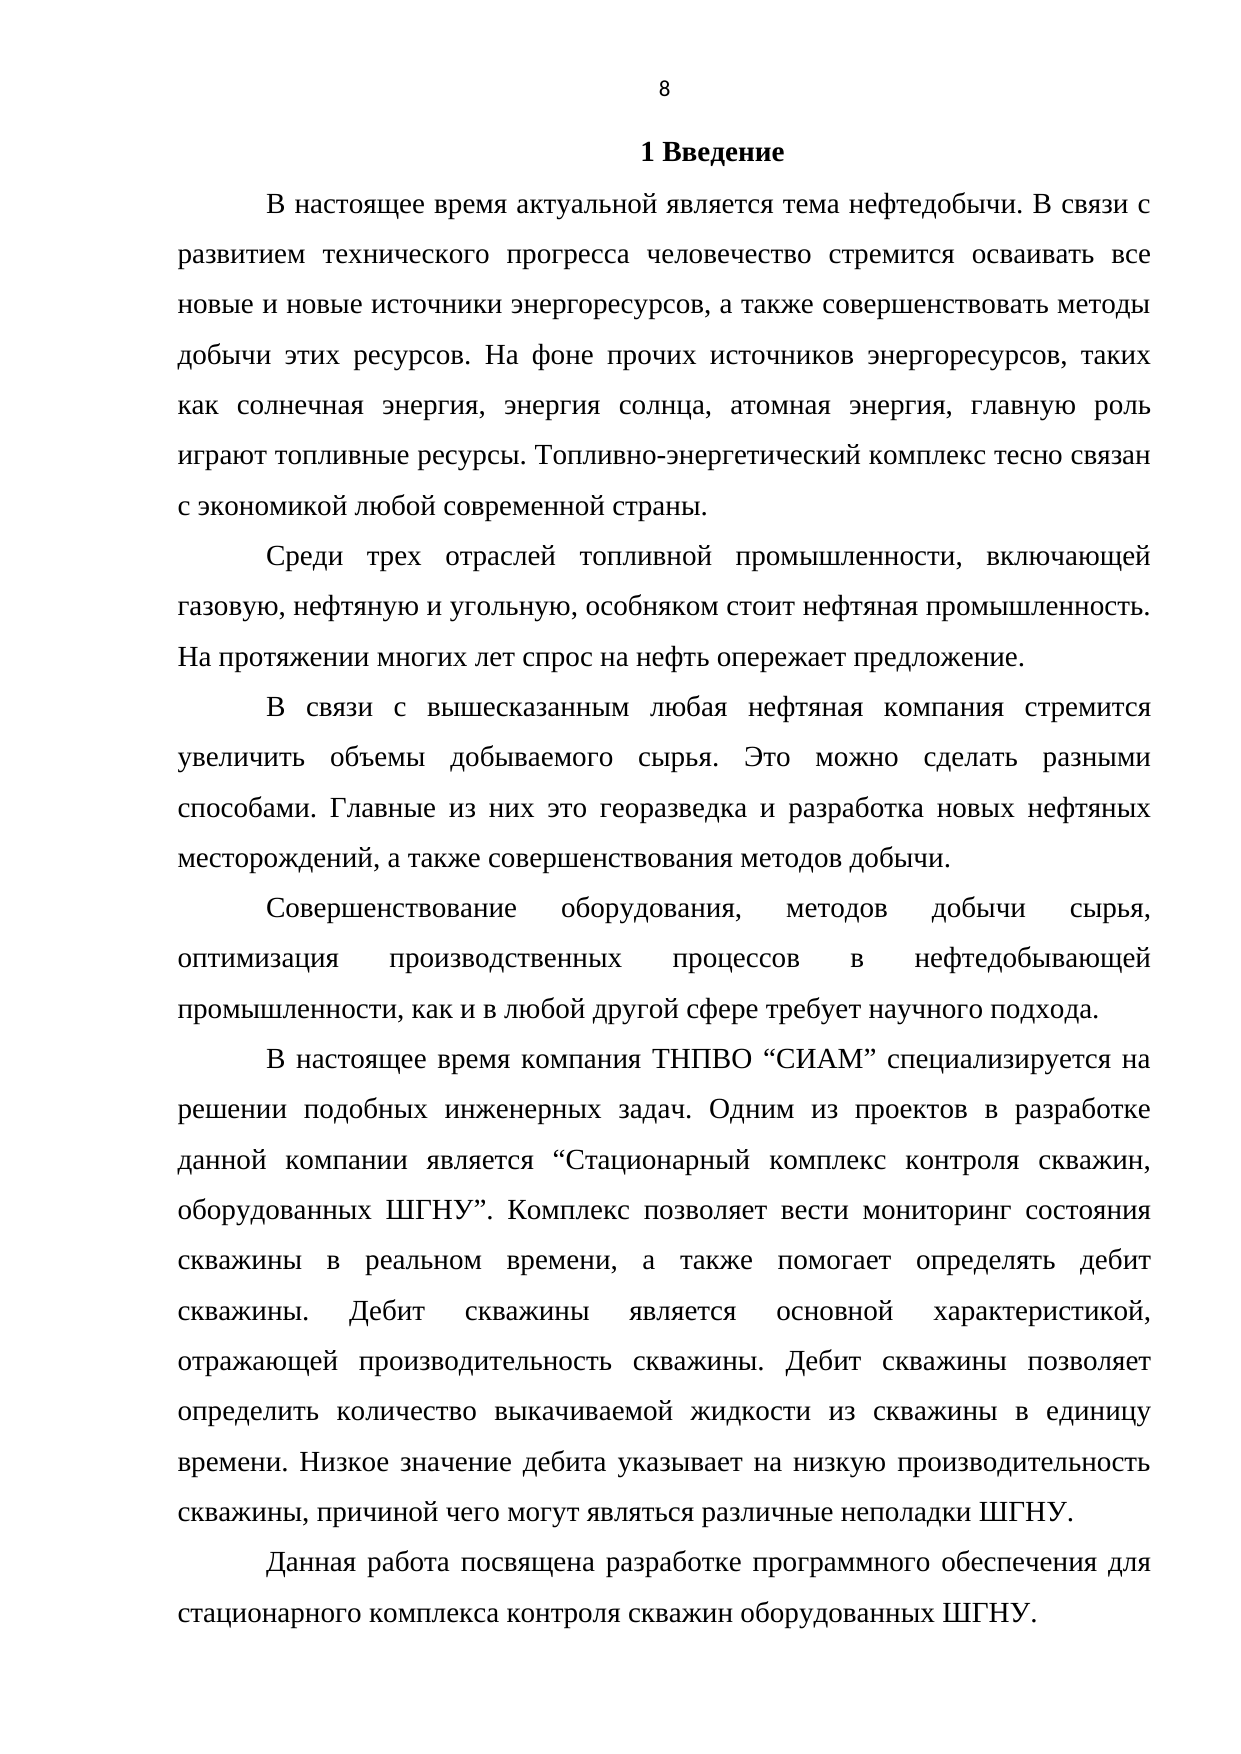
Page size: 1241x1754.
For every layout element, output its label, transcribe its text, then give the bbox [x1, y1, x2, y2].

text Данная работа посвящена разработке программного обеспечения для стационарного комплекса контроля скважин оборудованных ШГНУ. [177, 1544, 1152, 1628]
text В настоящее время компания ТНПВО “СИАМ” специализируется на решении подобных инженерных задач. Одним из проектов в разработке данной компании является “Стационарный комплекс контроля скважин, оборудованных ШГНУ”. Комплекс позволяет вести мониторинг состояния скважины в реальном времени, а также помогает определять дебит скважины. Дебит скважины является основной характеристикой, отражающей производительность скважины. Дебит скважины позволяет определить количество выкачиваемой жидкости из скважины в единицу времени. Низкое значение дебита указывает на низкую производительность скважины, причиной чего могут являться различные неполадки ШГНУ. [177, 1041, 1152, 1528]
text В настоящее время актуальной является тема нефтедобычи. В связи с развитием технического прогресса человечество стремится осваивать все новые и новые источники энергоресурсов, а также совершенствовать методы добычи этих ресурсов. На фоне прочих источников энергоресурсов, таких как солнечная энергия, энергия солнца, атомная энергия, главную роль играют топливные ресурсы. Топливно-энергетический комплекс тесно связан с экономикой любой современной страны. [177, 186, 1152, 521]
text Совершенствование оборудования, методов добычи сырья, оптимизация производственных процессов в нефтедобывающей промышленности, как и в любой другой сфере требует научного подхода. [177, 890, 1152, 1024]
text В связи с вышесказанным любая нефтяная компания стремится увеличить объемы добываемого сырья. Это можно сделать разными способами. Главные из них это георазведка и разработка новых нефтяных месторождений, а также совершенствования методов добычи. [177, 689, 1152, 873]
subtitle 1 Введение [177, 134, 1152, 167]
text Среди трех отраслей топливной промышленности, включающей газовую, нефтяную и угольную, особняком стоит нефтяная промышленность. На протяжении многих лет спрос на нефть опережает предложение. [177, 538, 1152, 672]
